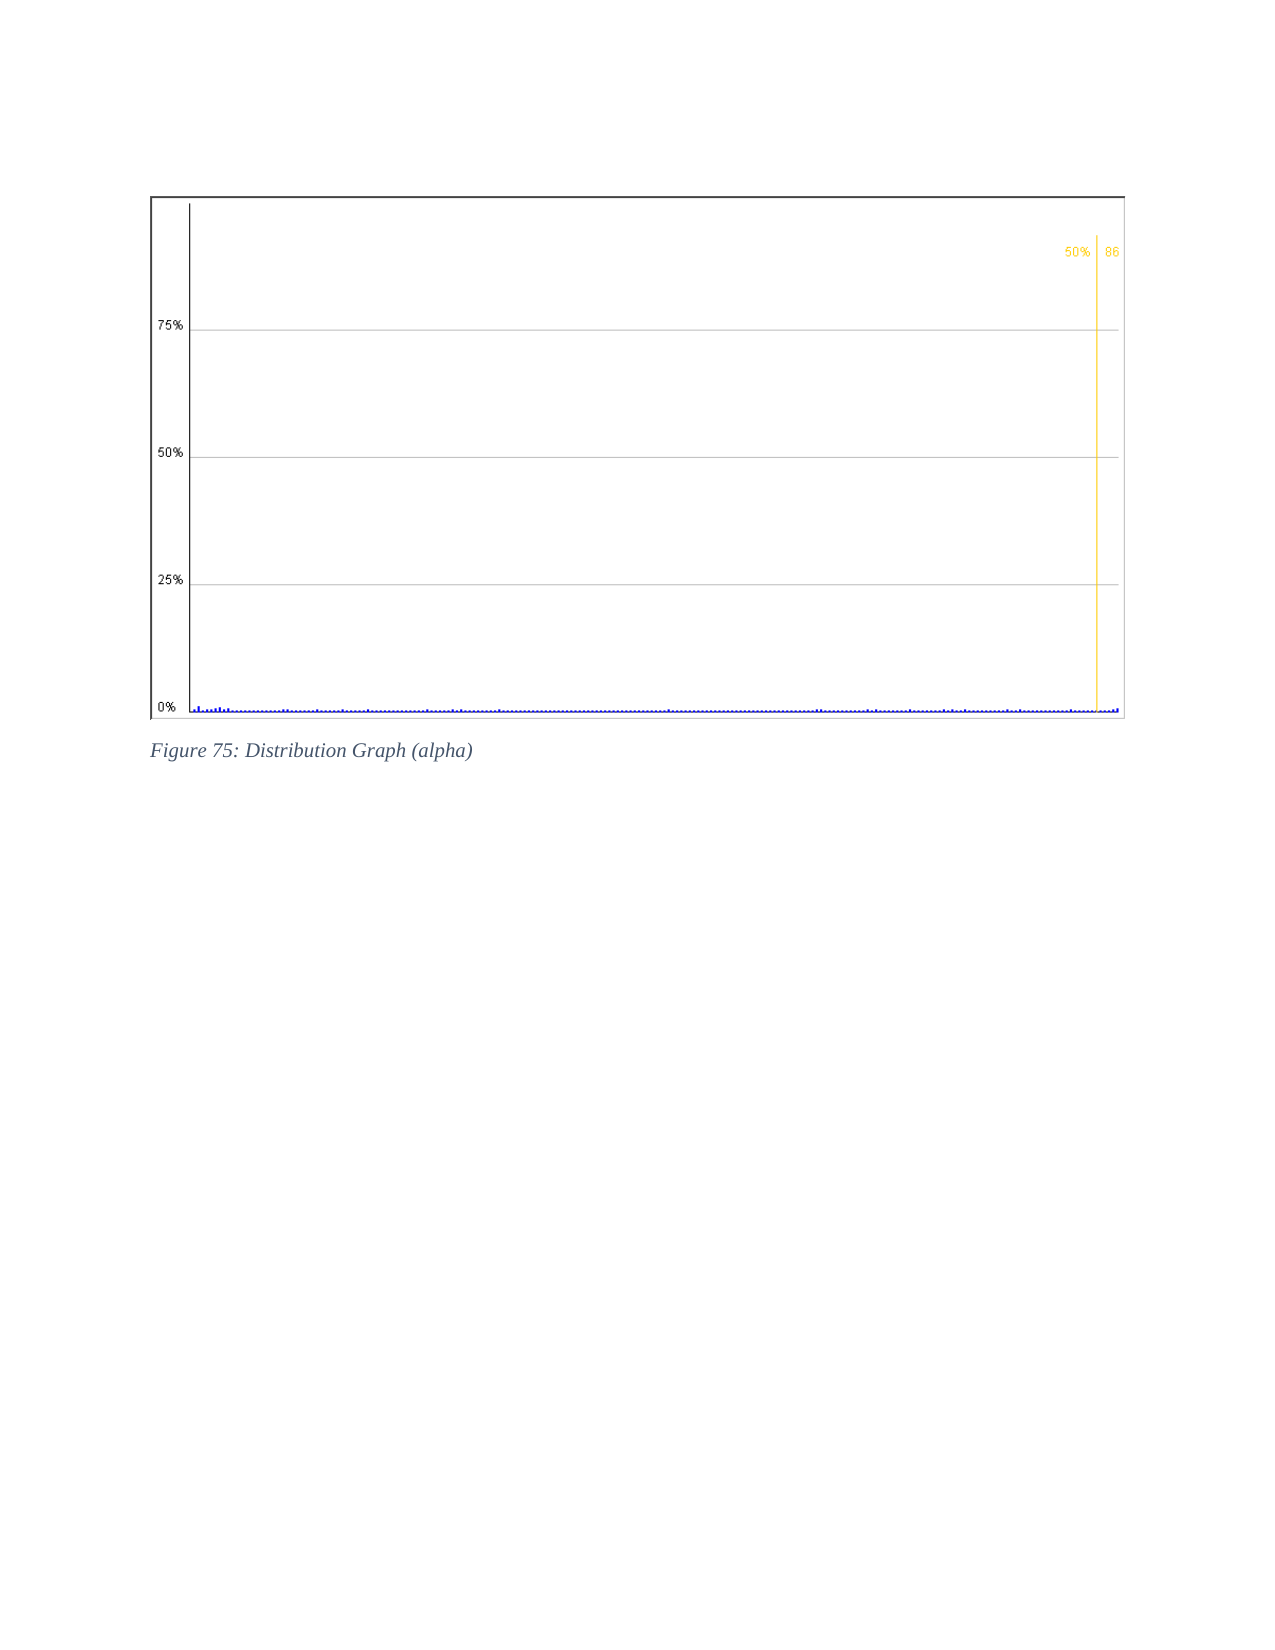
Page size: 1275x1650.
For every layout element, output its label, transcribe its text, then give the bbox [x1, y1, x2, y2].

picture [150, 196, 1125, 720]
text Figure 75: Distribution Graph (alpha) [150, 738, 1125, 762]
